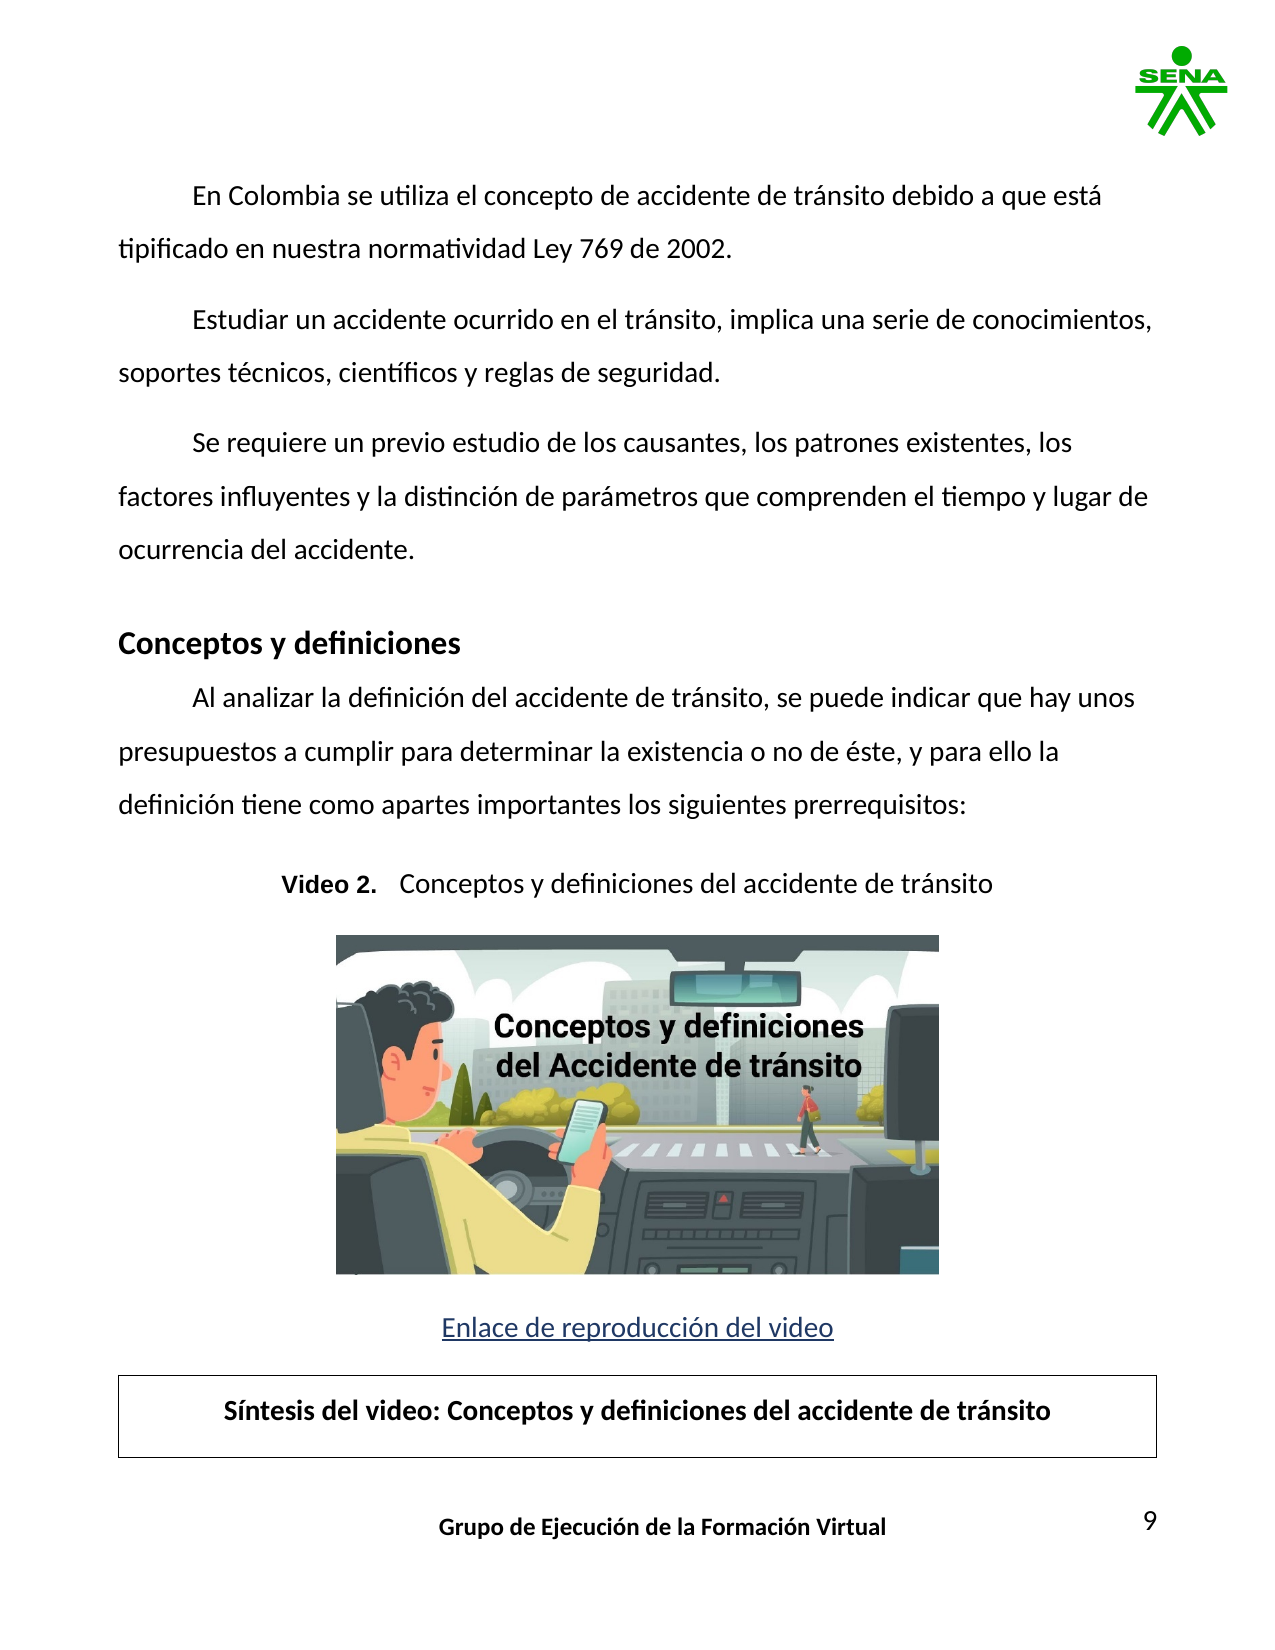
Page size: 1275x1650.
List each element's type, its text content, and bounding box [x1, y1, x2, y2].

text Conceptos y definiciones del accidente de tránsito [118, 865, 1157, 900]
text Al analizar la definición del accidente de tránsito, se puede indicar que hay unos presupuestos a cumplir para determinar la existencia o no de éste, y para ello la definición tiene como apartes importantes los siguientes prerrequisitos: [118, 679, 1157, 822]
text Enlace de reproducción del video [118, 1309, 1157, 1344]
text Se requiere un previo estudio de los causantes, los patrones existentes, los factores influyentes y la distinción de parámetros que comprenden el tiempo y lugar de ocurrencia del accidente. [118, 424, 1157, 567]
picture [336, 935, 939, 1275]
text En Colombia se utiliza el concepto de accidente de tránsito debido a que está tipificado en nuestra normatividad Ley 769 de 2002. [118, 177, 1157, 266]
table_header Síntesis del video: Conceptos y definiciones del accidente de tránsito [119, 1376, 1156, 1457]
picture [1135, 46, 1228, 136]
text Estudiar un accidente ocurrido en el tránsito, implica una serie de conocimientos, soportes técnicos, científicos y reglas de seguridad. [118, 301, 1157, 390]
subtitle Conceptos y definiciones [118, 622, 1157, 663]
